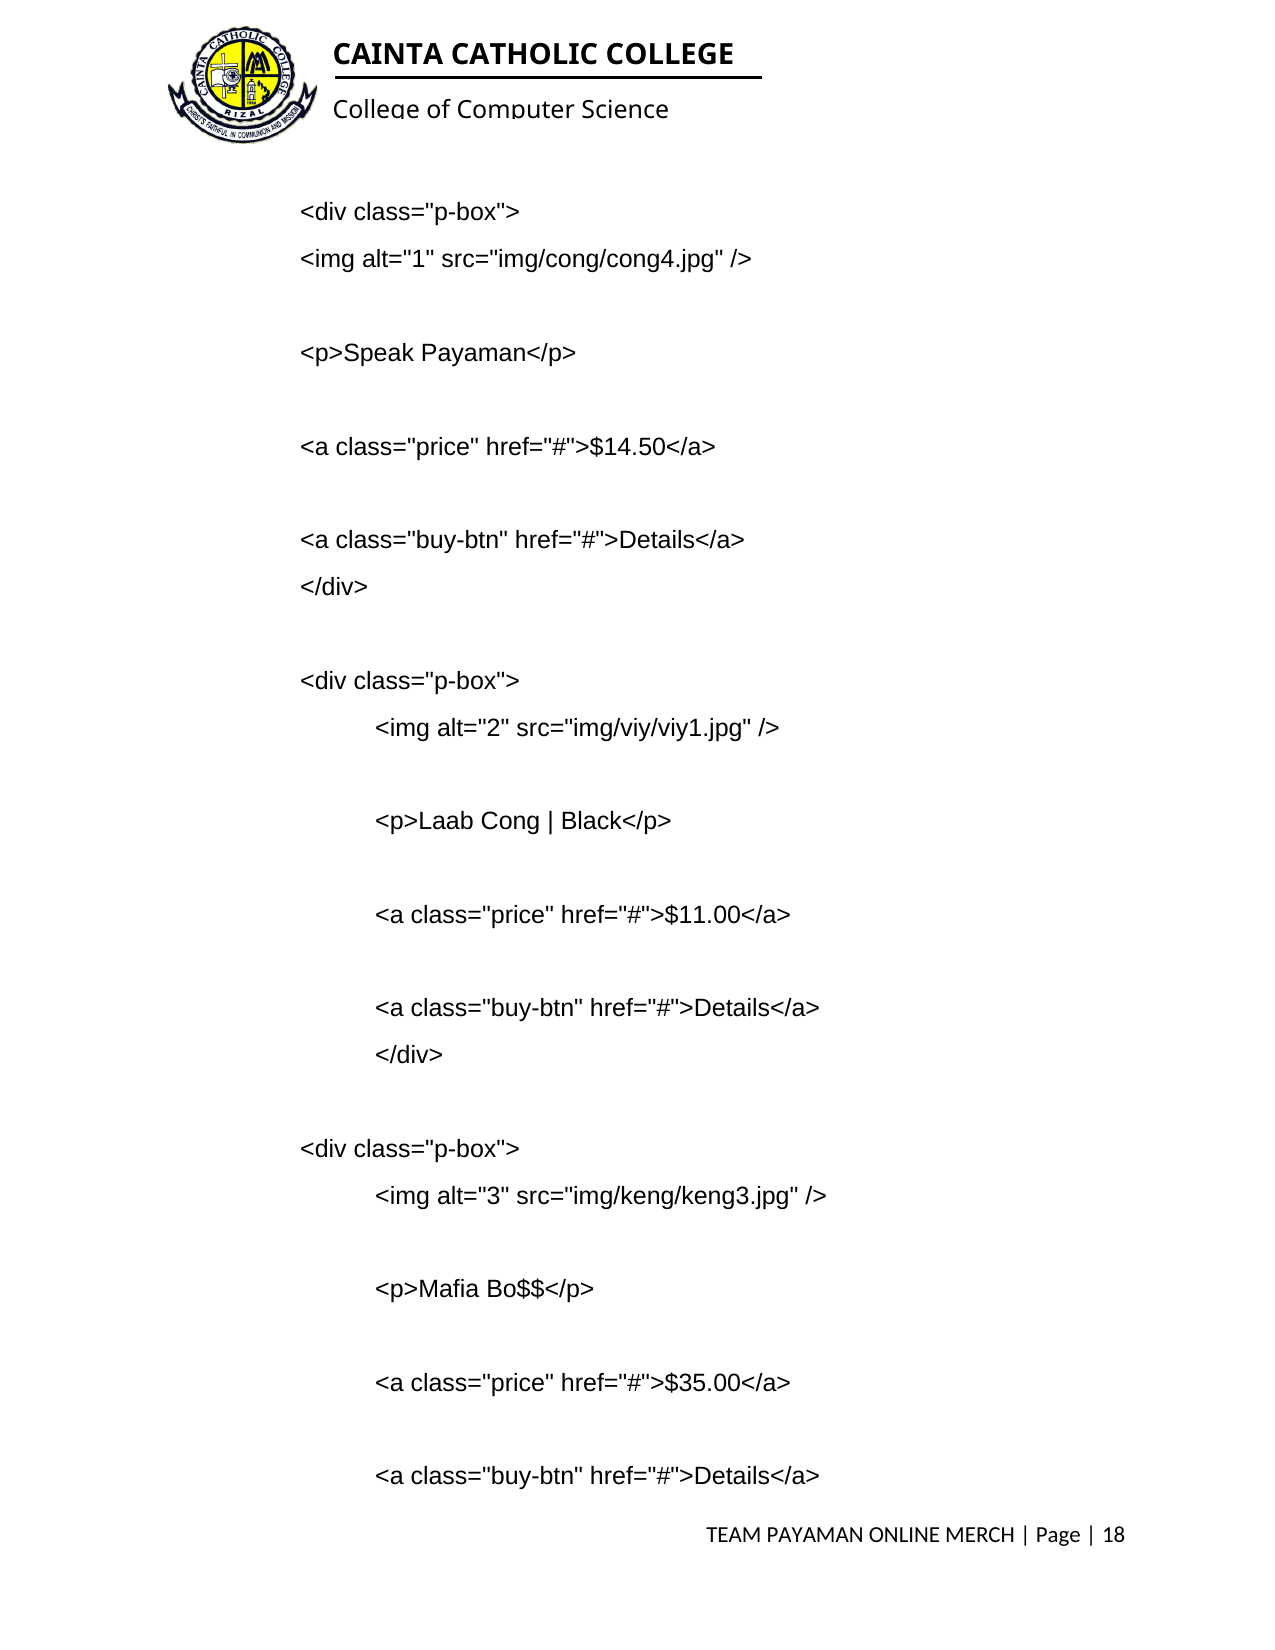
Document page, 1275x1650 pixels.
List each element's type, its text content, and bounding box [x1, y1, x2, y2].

text <a class="buy-btn" href="#">Details</a> [150, 993, 1125, 1022]
picture [167, 26, 318, 144]
text <p>Laab Cong | Black</p> [150, 806, 1125, 835]
text <a class="buy-btn" href="#">Details</a> [150, 1461, 1125, 1490]
text <img alt="3" src="img/keng/keng3.jpg" /> [150, 1181, 1125, 1209]
text <img alt="2" src="img/viy/viy1.jpg" /> [150, 713, 1125, 742]
text <p>Mafia Bo$$</p> [150, 1274, 1125, 1303]
text <a class="price" href="#">$14.50</a> [150, 432, 1125, 461]
text <div class="p-box"> [150, 1134, 1125, 1162]
text <a class="price" href="#">$35.00</a> [150, 1368, 1125, 1396]
text <a class="price" href="#">$11.00</a> [150, 900, 1125, 928]
text <a class="buy-btn" href="#">Details</a> [150, 525, 1125, 554]
text <img alt="1" src="img/cong/cong4.jpg" /> [150, 244, 1125, 273]
text </div> [150, 1040, 1125, 1069]
text <div class="p-box"> [150, 197, 1125, 226]
text <p>Speak Payaman</p> [150, 338, 1125, 367]
text </div> [150, 572, 1125, 601]
text <div class="p-box"> [150, 666, 1125, 694]
